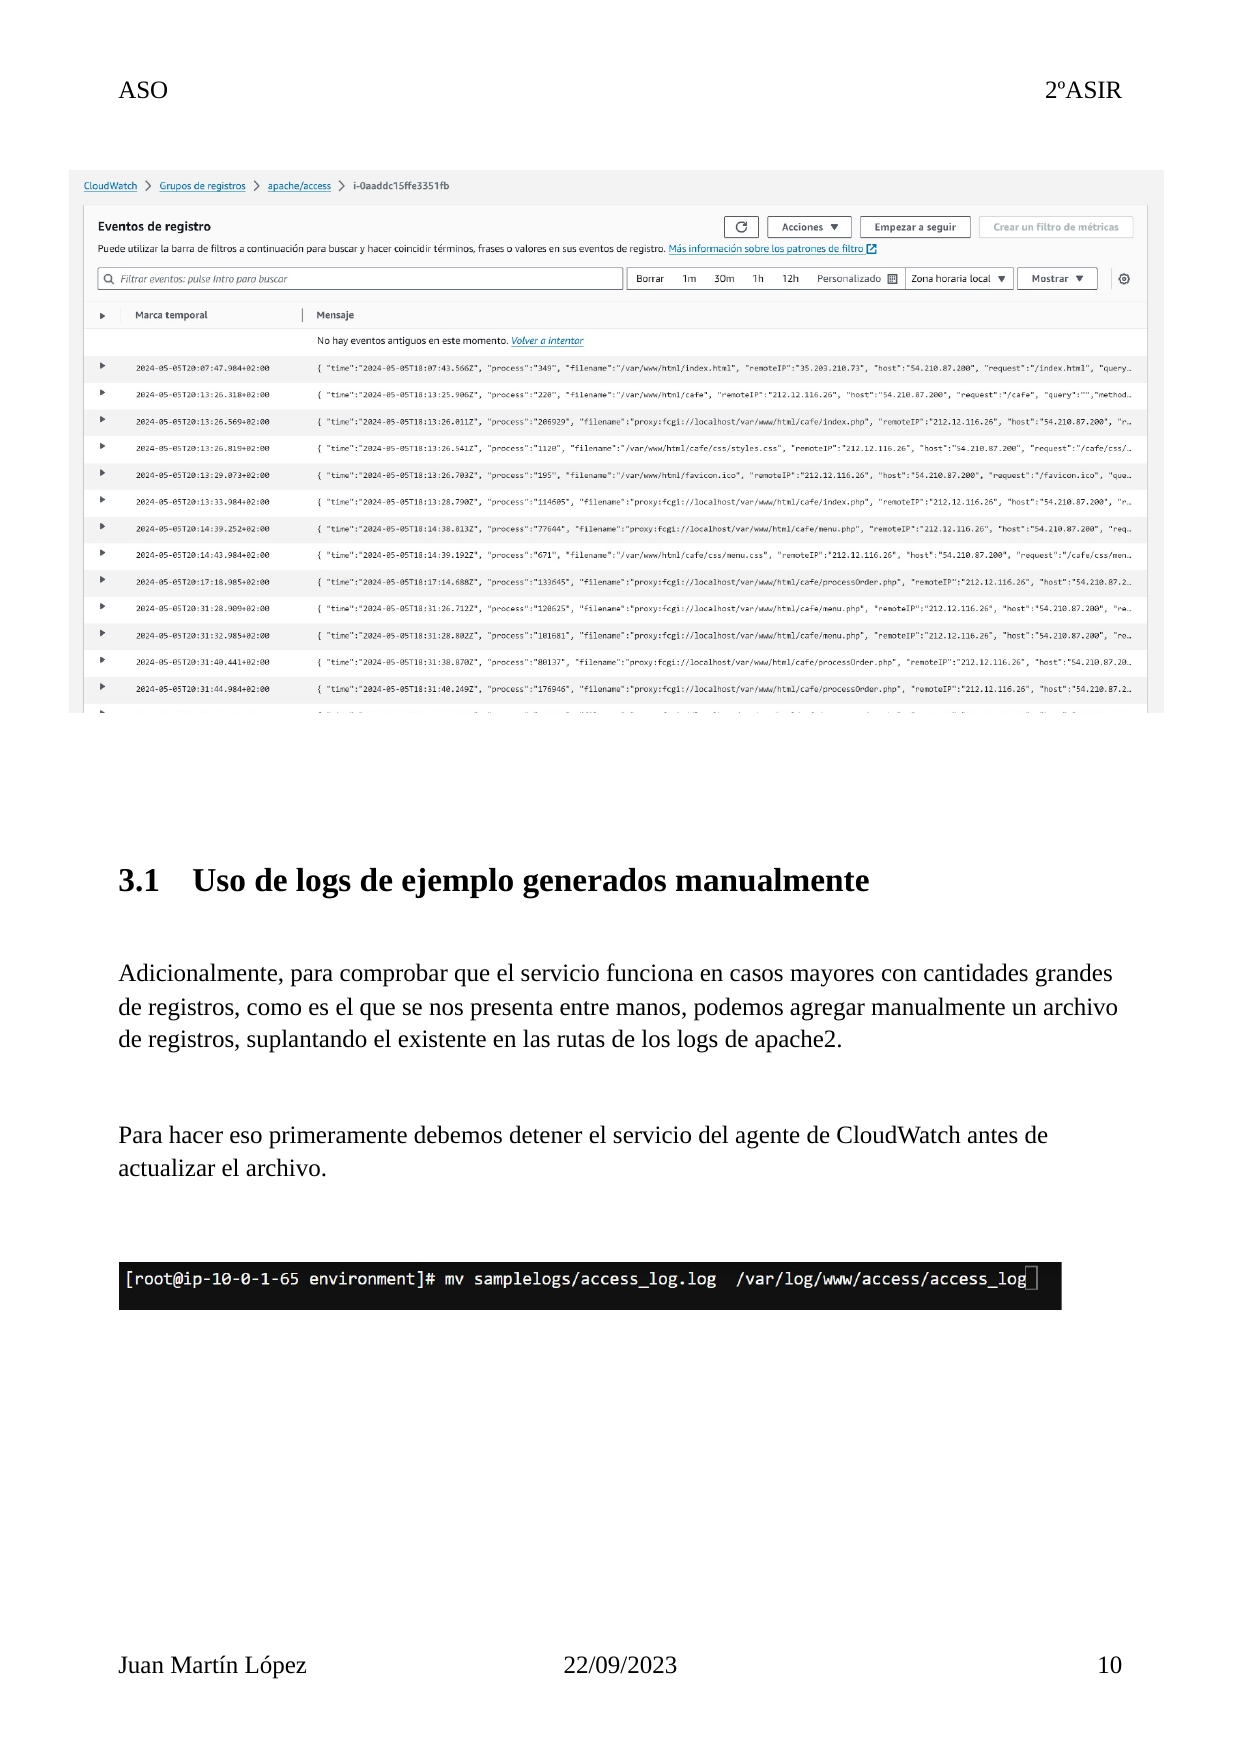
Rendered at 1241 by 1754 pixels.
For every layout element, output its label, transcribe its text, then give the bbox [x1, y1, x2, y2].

picture [117, 1262, 1062, 1310]
text Para hacer eso primeramente debemos detener el servicio del agente de CloudWatch antes de actualizar el archivo. [118, 1120, 1122, 1182]
subtitle 3.1 Uso de logs de ejemplo generados manualmente [118, 860, 1122, 898]
text Adicionalmente, para comprobar que el servicio funciona en casos mayores con cantidades grandes de registros, como es el que se nos presenta entre manos, podemos agregar manualmente un archivo de registros, suplantando el existente en las rutas de los logs de apache2. [118, 958, 1122, 1053]
picture [67, 170, 1164, 712]
